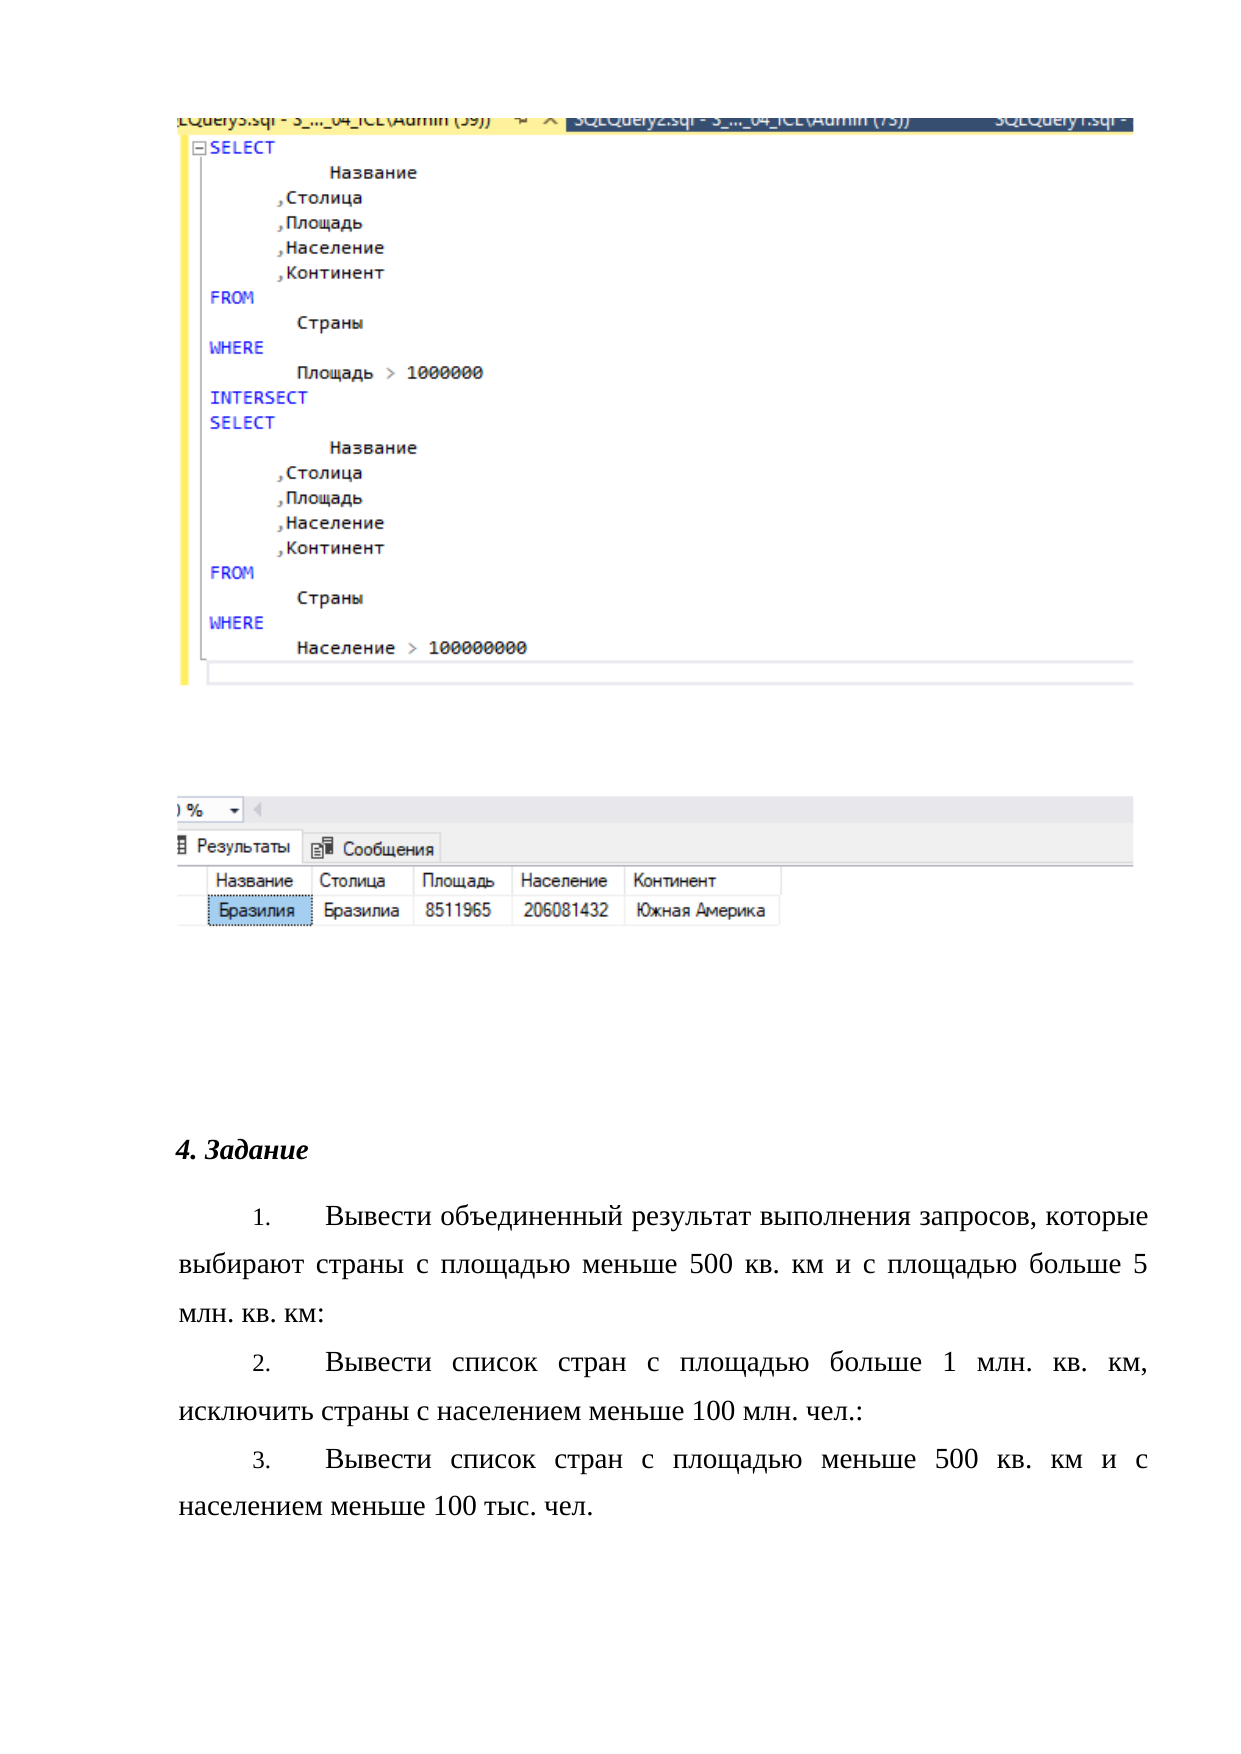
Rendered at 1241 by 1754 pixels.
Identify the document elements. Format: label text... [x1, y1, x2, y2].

list Вывести объединенный результат выполнения запросов, которые выбирают страны с площадью меньше 500 кв. км и с площадью больше 5 млн. кв. км: [178, 1198, 1149, 1328]
list Вывести список стран с площадью больше 1 млн. кв. км, исключить страны с населением меньше 100 млн. чел.: [178, 1344, 1149, 1426]
subtitle 4. Задание [176, 1132, 1152, 1165]
picture [177, 118, 1134, 1081]
list Вывести список стран с площадью меньше 500 кв. км и с населением меньше 100 тыс. чел. [178, 1442, 1149, 1522]
